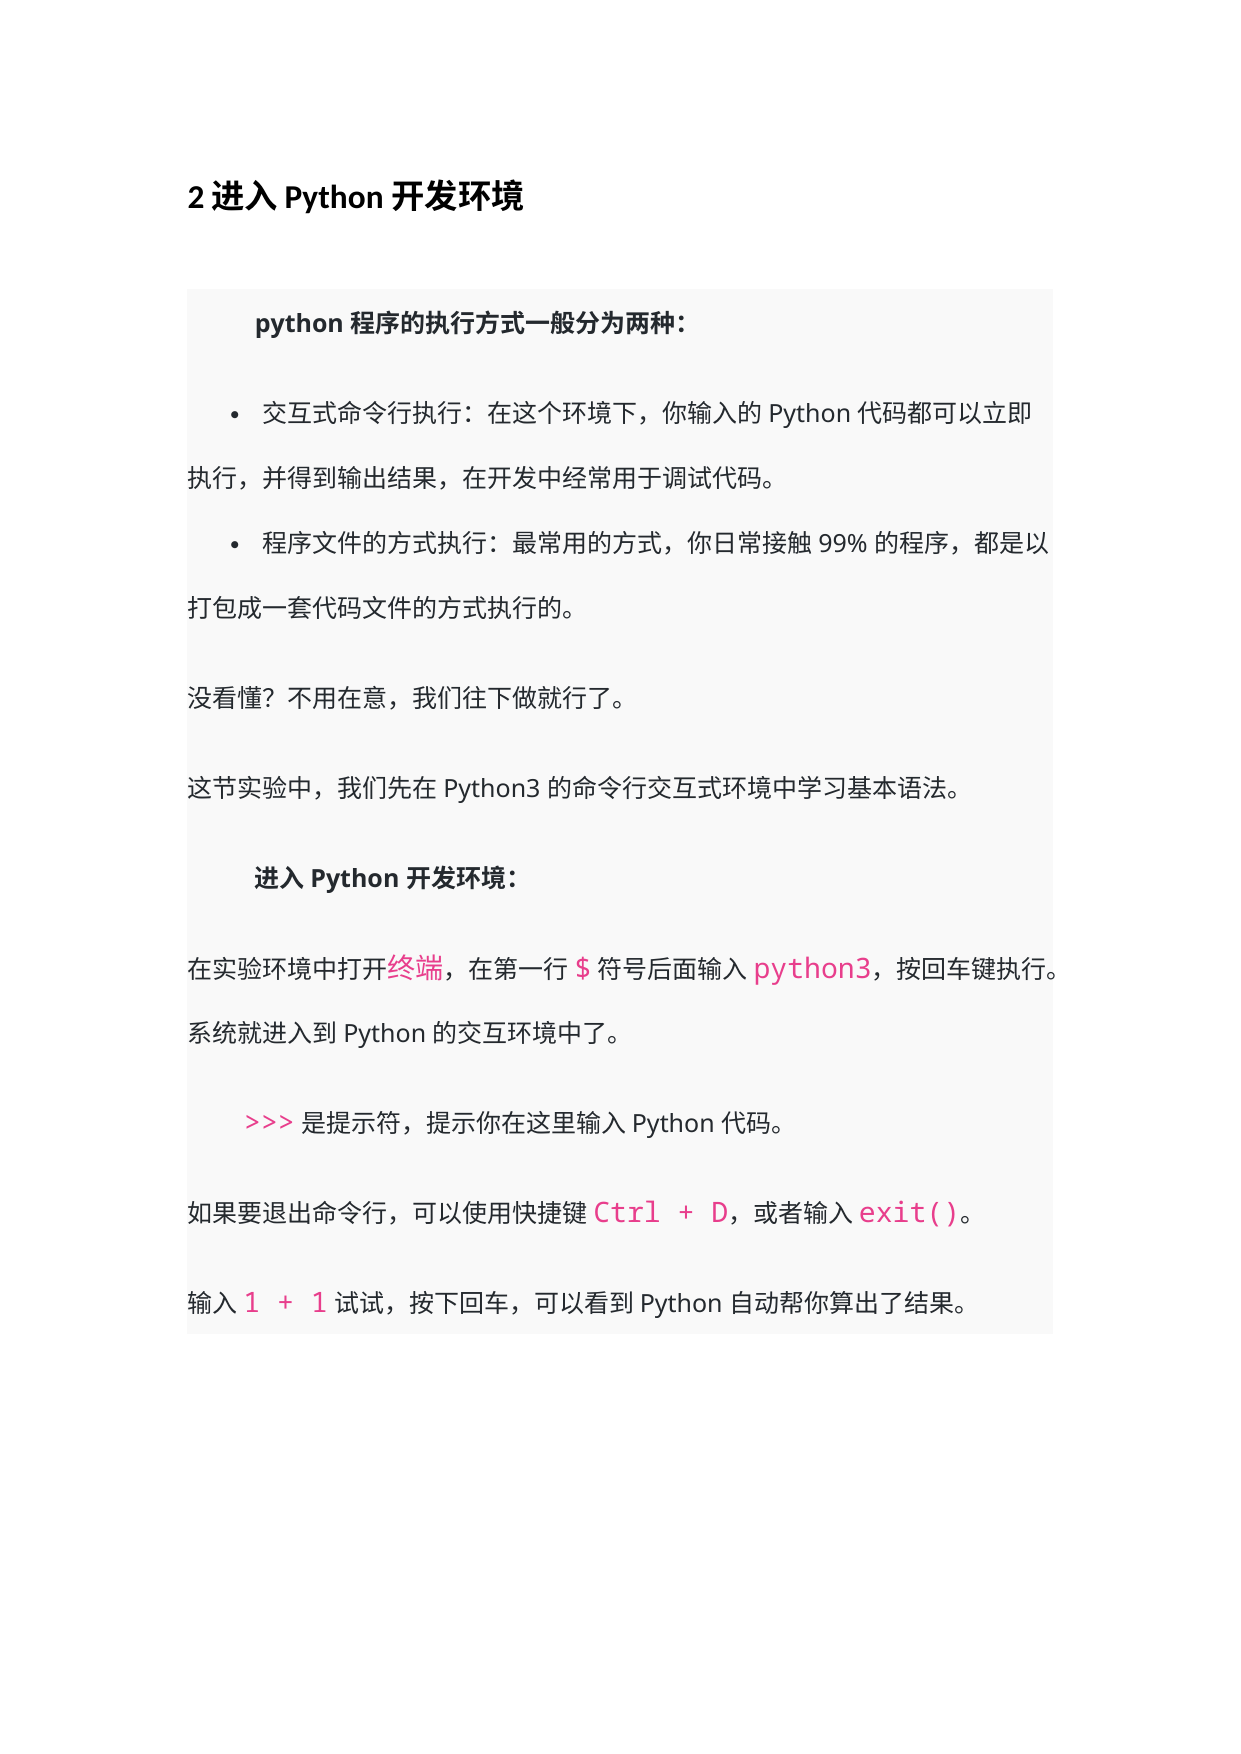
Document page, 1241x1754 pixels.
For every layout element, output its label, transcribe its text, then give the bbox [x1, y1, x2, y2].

subtitle 2进入Python 开发环境 [187, 162, 1053, 227]
text 在实验环境中打开终端，在第一行 $ 符号后面输入 python3，按回车键执行。系统就进入到 Python 的交互环境中了。 [187, 934, 1053, 1064]
text 这节实验中，我们先在 Python3 的命令行交互式环境中学习基本语法。 [187, 754, 1053, 819]
text 没看懂？不用在意，我们往下做就行了。 [187, 664, 1053, 729]
text 进入 Python 开发环境： [187, 844, 1053, 909]
text >>> 是提示符，提示你在这里输入 Python 代码。 [187, 1089, 1053, 1154]
text python 程序的执行方式一般分为两种： [187, 289, 1053, 354]
list 交互式命令行执行：在这个环境下，你输入的 Python 代码都可以立即执行，并得到输出结果，在开发中经常用于调试代码。 [187, 379, 1053, 509]
text 输入 1 + 1 试试，按下回车，可以看到 Python 自动帮你算出了结果。 [187, 1269, 1053, 1334]
text 如果要退出命令行，可以使用快捷键 Ctrl + D，或者输入 exit()。 [187, 1179, 1053, 1244]
list 程序文件的方式执行：最常用的方式，你日常接触 99% 的程序，都是以打包成一套代码文件的方式执行的。 [187, 509, 1053, 639]
